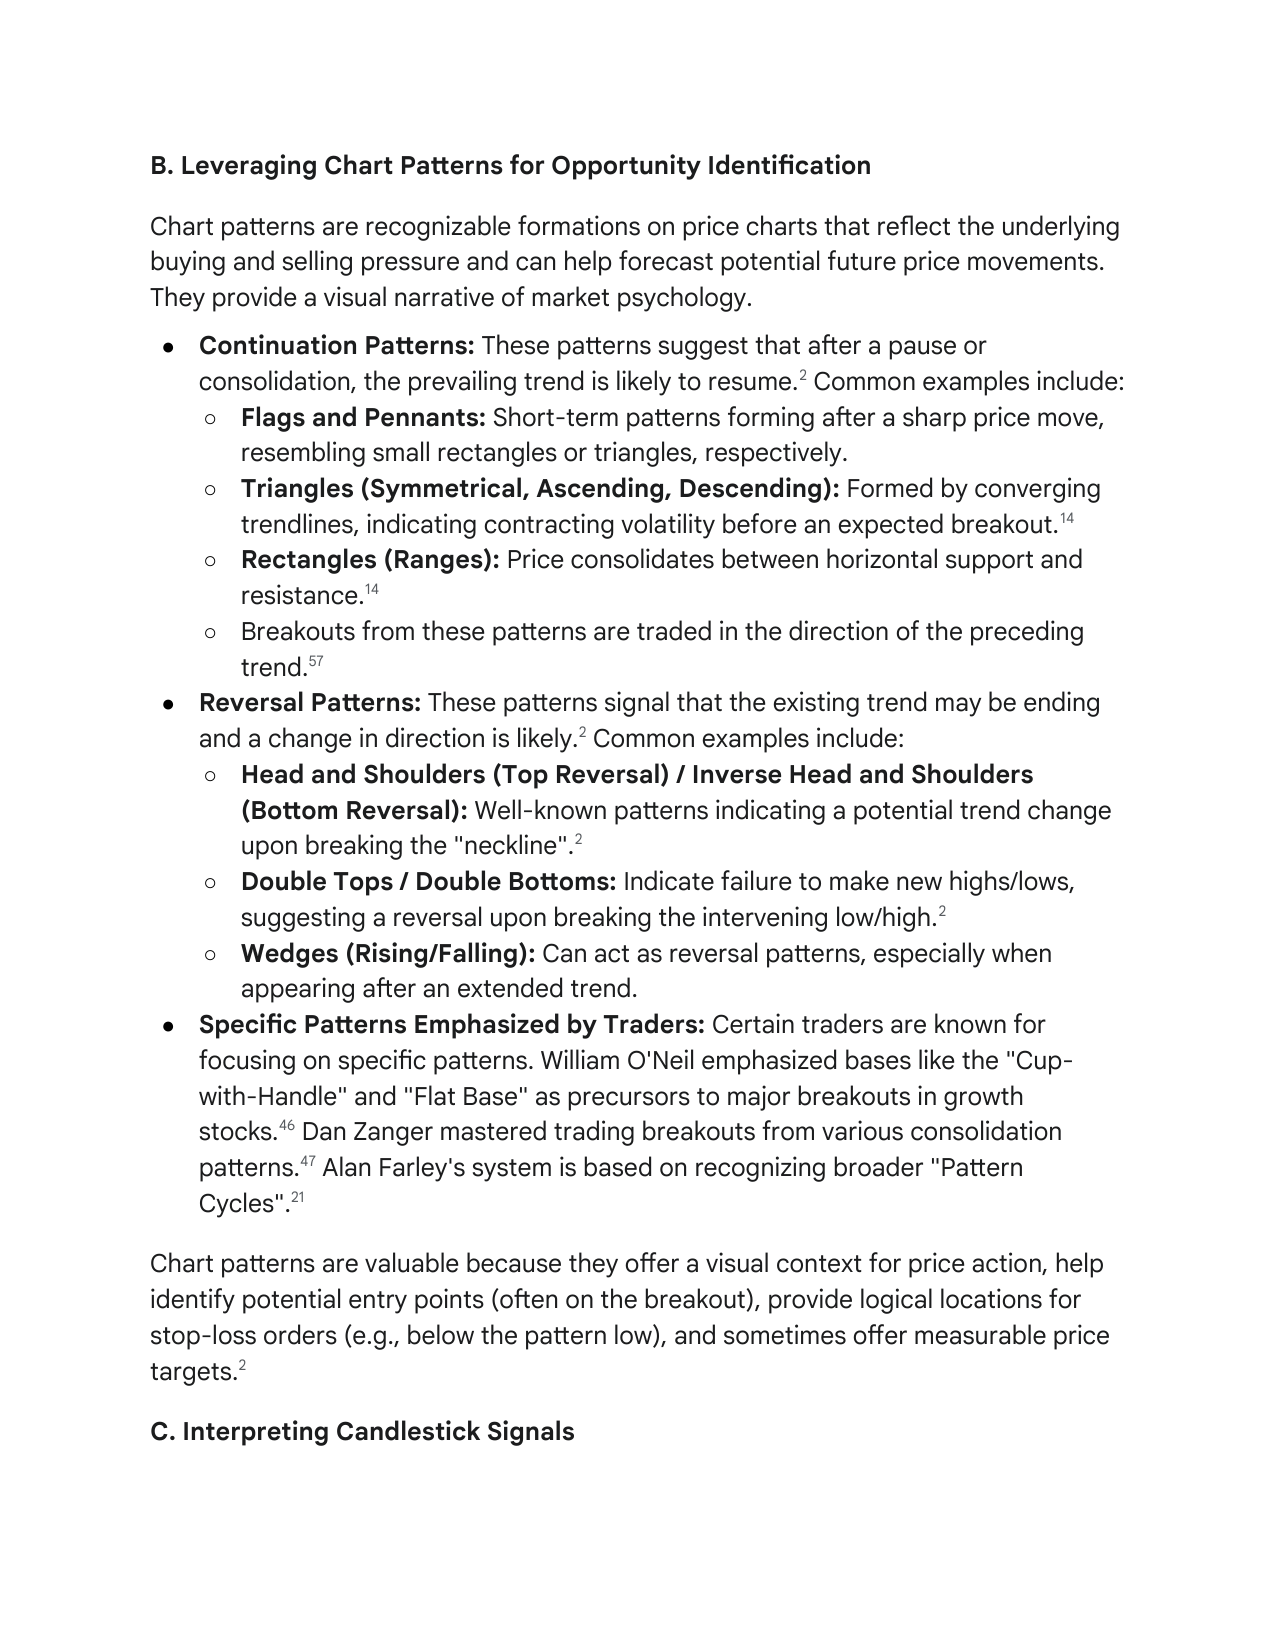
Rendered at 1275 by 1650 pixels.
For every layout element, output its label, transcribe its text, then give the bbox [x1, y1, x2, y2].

list Double Tops / Double Bottoms: Indicate failure to make new highs/lows, suggesting a reversal upon breaking the intervening low/high.2 [203, 866, 1125, 933]
list Reversal Patterns: These patterns signal that the existing trend may be ending and a change in direction is likely.2 Common examples include: [161, 688, 1125, 755]
list Rectangles (Ranges): Price consolidates between horizontal support and resistance.14 [203, 545, 1125, 612]
text Chart patterns are valuable because they offer a visual context for price action, help identify potential entry points (often on the breakout), provide logical locations for stop-loss orders (e.g., below the pattern low), and sometimes offer measurable price targets.2 [150, 1249, 1125, 1387]
list Head and Shoulders (Top Reversal) / Inverse Head and Shoulders (Bottom Reversal): Well-known patterns indicating a potential trend change upon breaking the "neckline".2 [203, 759, 1125, 862]
text B. Leveraging Chart Patterns for Opportunity Identification [150, 150, 1125, 181]
list Specific Patterns Emphasized by Traders: Certain traders are known for focusing on specific patterns. William O'Neil emphasized bases like the "Cup-with-Handle" and "Flat Base" as precursors to major breakouts in growth stocks.46 Dan Zanger mastered trading breakouts from various consolidation patterns.47 Alan Farley's system is based on recognizing broader "Pattern Cycles".21 [161, 1009, 1125, 1219]
list Triangles (Symmetrical, Ascending, Descending): Formed by converging trendlines, indicating contracting volatility before an expected breakout.14 [203, 473, 1125, 540]
text C. Interpreting Candlestick Signals [150, 1417, 1125, 1448]
list Flags and Pennants: Short-term patterns forming after a sharp price move, resembling small rectangles or triangles, respectively. [203, 402, 1125, 469]
text Chart patterns are recognizable formations on price charts that reflect the underlying buying and selling pressure and can help forecast potential future price movements. They provide a visual narrative of market psychology. [150, 211, 1125, 313]
list Continuation Patterns: These patterns suggest that after a pause or consolidation, the prevailing trend is likely to resume.2 Common examples include: [161, 330, 1125, 397]
list Wedges (Rising/Falling): Can act as reversal patterns, especially when appearing after an extended trend. [203, 938, 1125, 1005]
list Breakouts from these patterns are traded in the direction of the preceding trend.57 [203, 616, 1125, 683]
